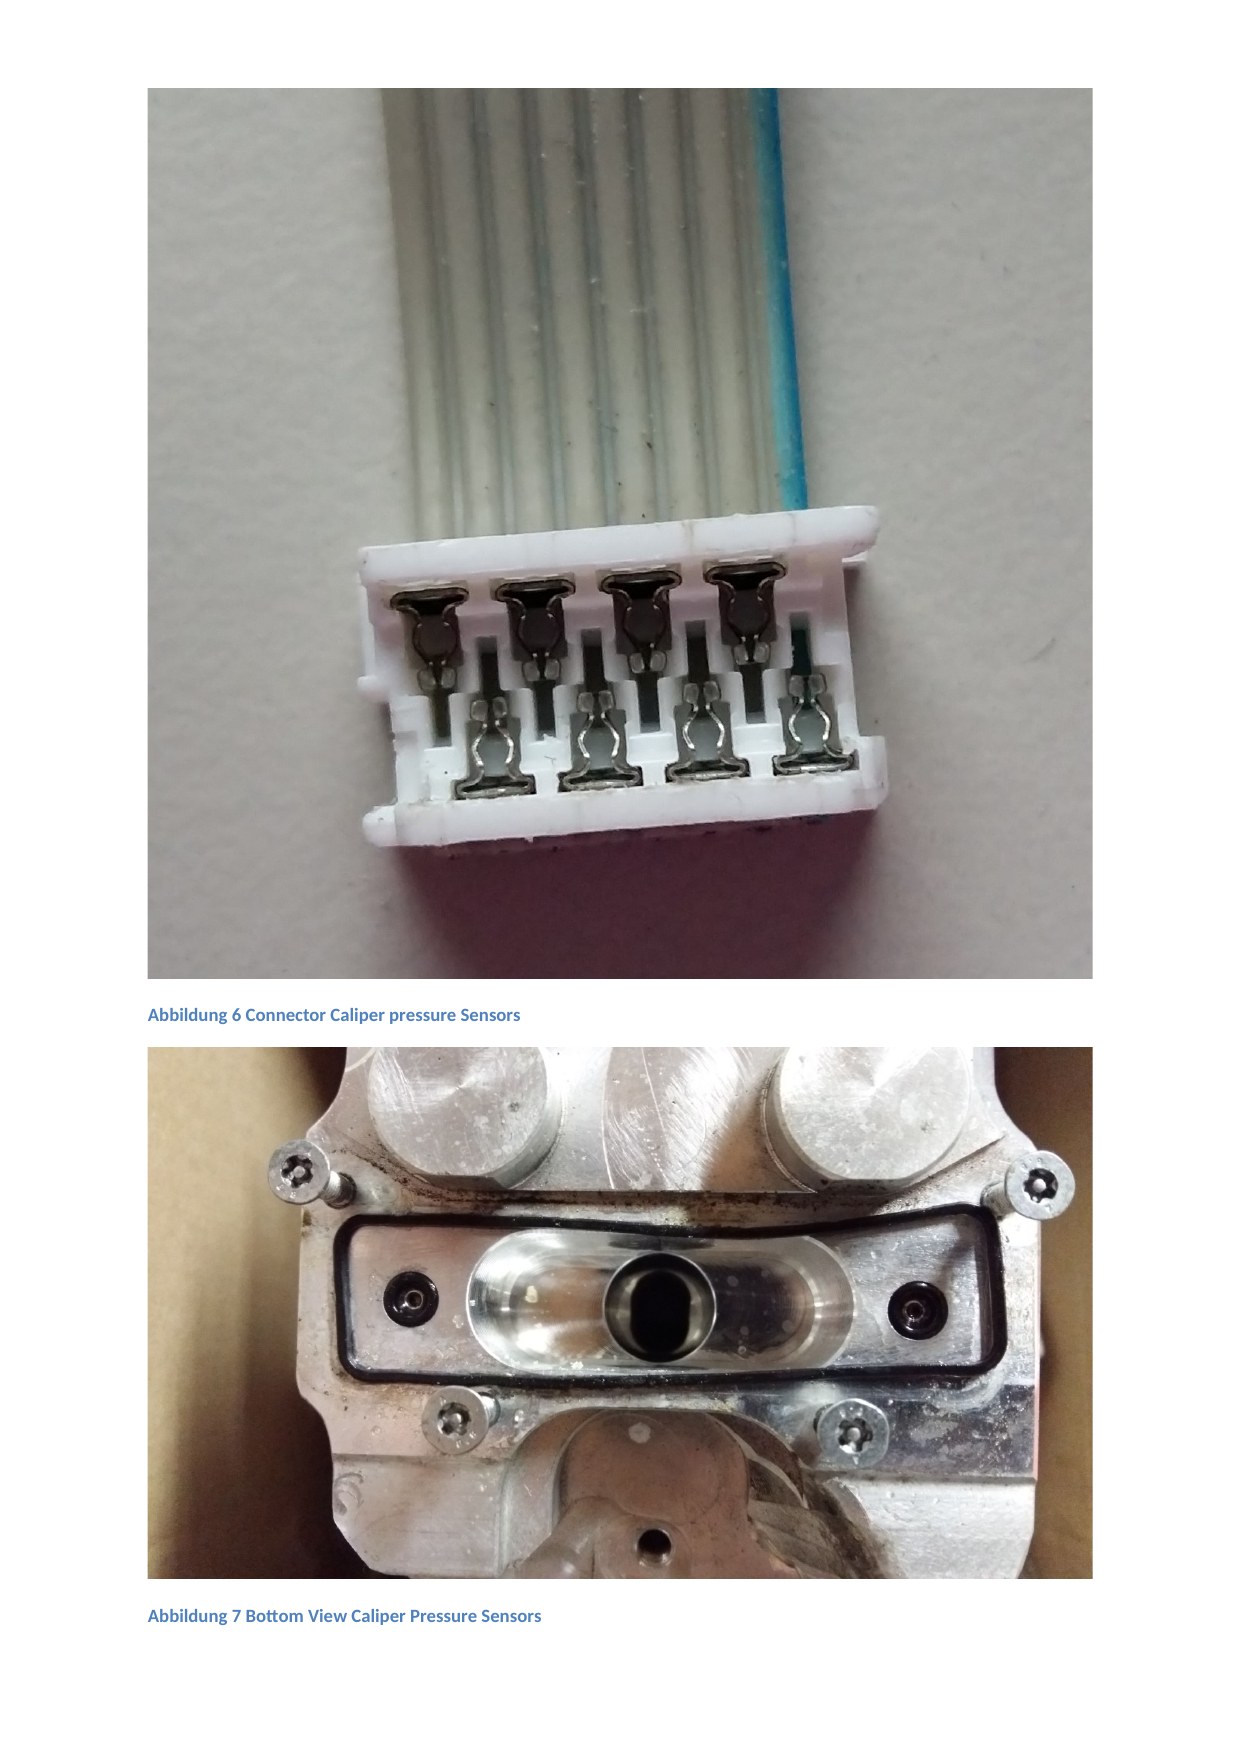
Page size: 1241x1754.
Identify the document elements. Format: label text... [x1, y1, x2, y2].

picture [147, 1047, 1093, 1579]
picture [147, 88, 1093, 979]
